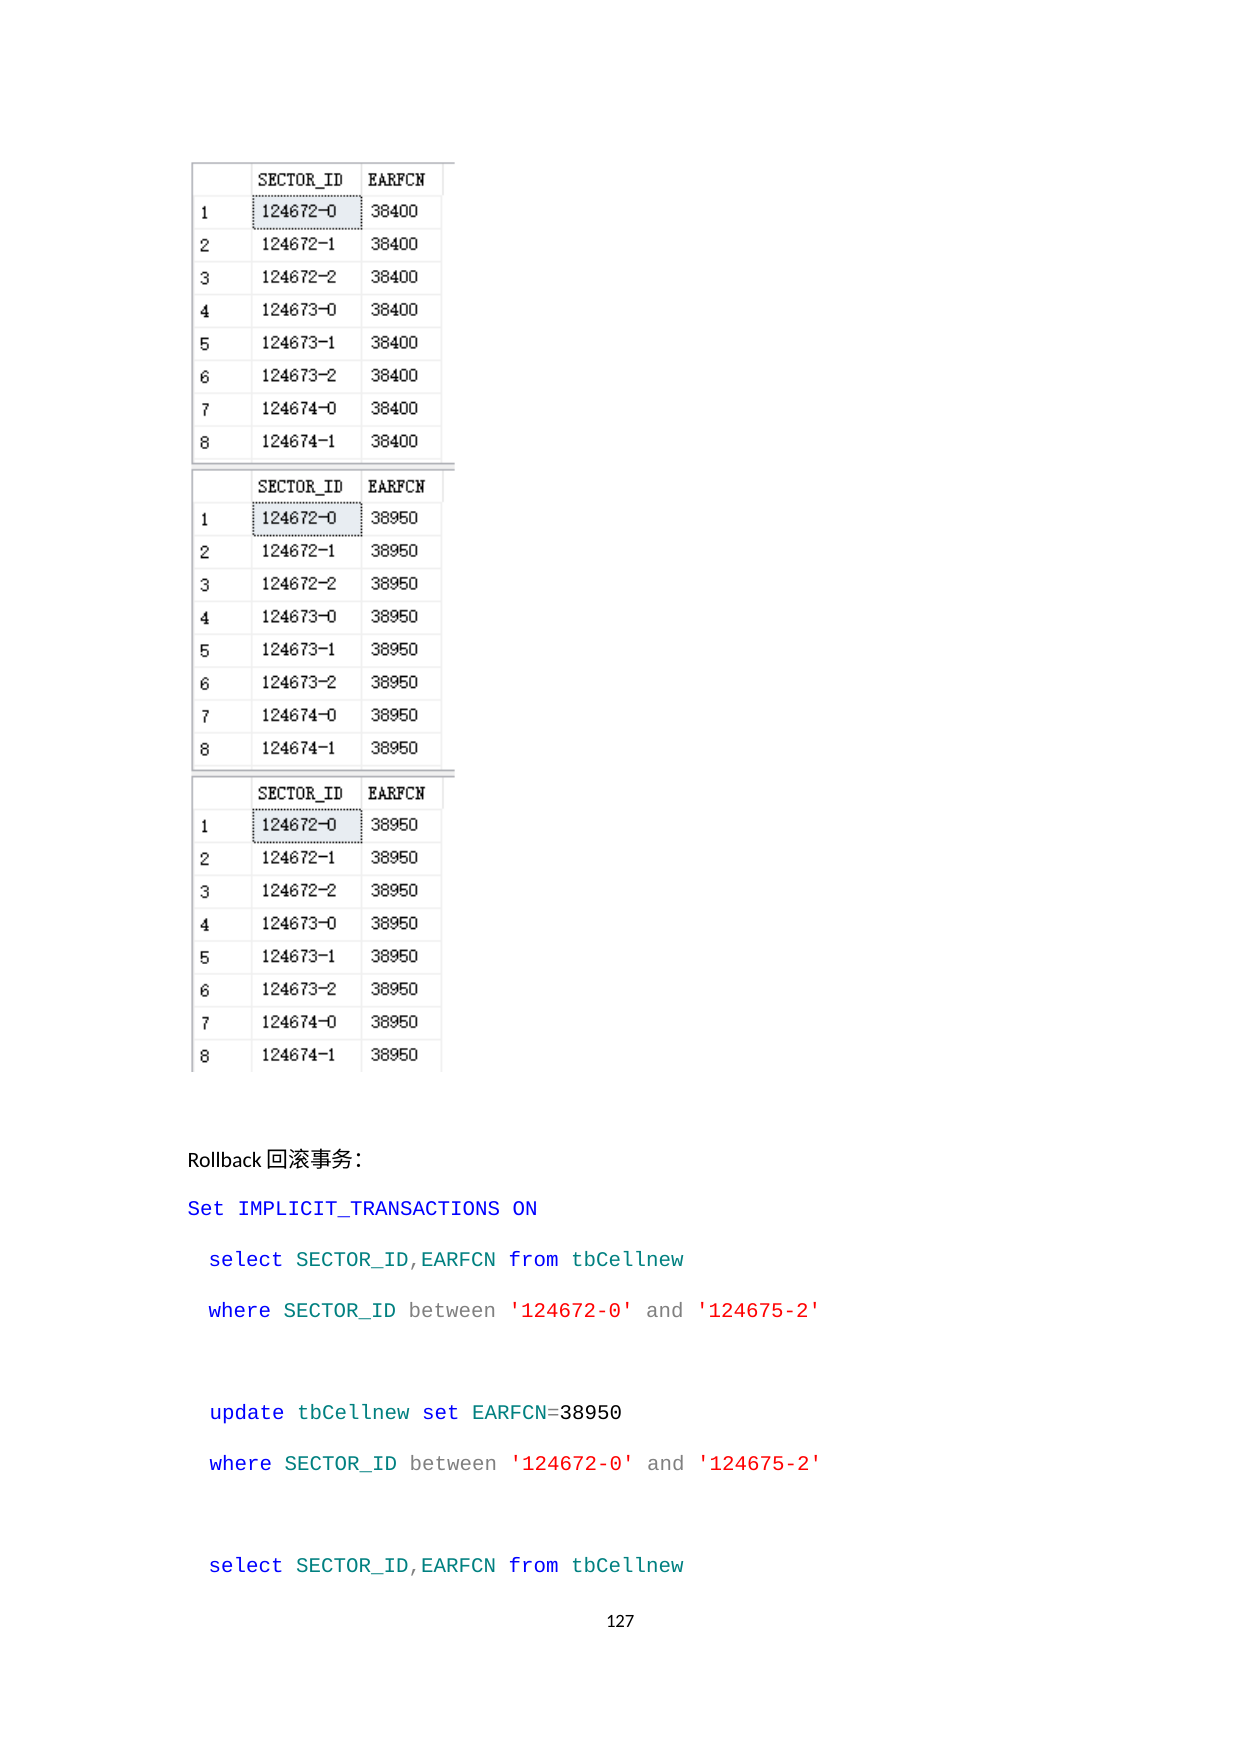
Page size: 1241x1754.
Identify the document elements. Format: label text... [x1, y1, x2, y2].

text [187, 1296, 1053, 1328]
text update tbCellnew set EARFCN=38950 [209, 1398, 1053, 1430]
text select SECTOR_ID,EARFCN from tbCellnew [187, 1245, 1053, 1277]
picture [187, 162, 455, 1072]
text Rollback回滚事务： [187, 1142, 1053, 1174]
text Set IMPLICIT_TRANSACTIONS ON [187, 1194, 1053, 1226]
text select SECTOR_ID,EARFCN from tbCellnew [187, 1551, 1053, 1583]
text where SECTOR_ID between '124672-0' and '124675-2' [209, 1449, 1053, 1481]
